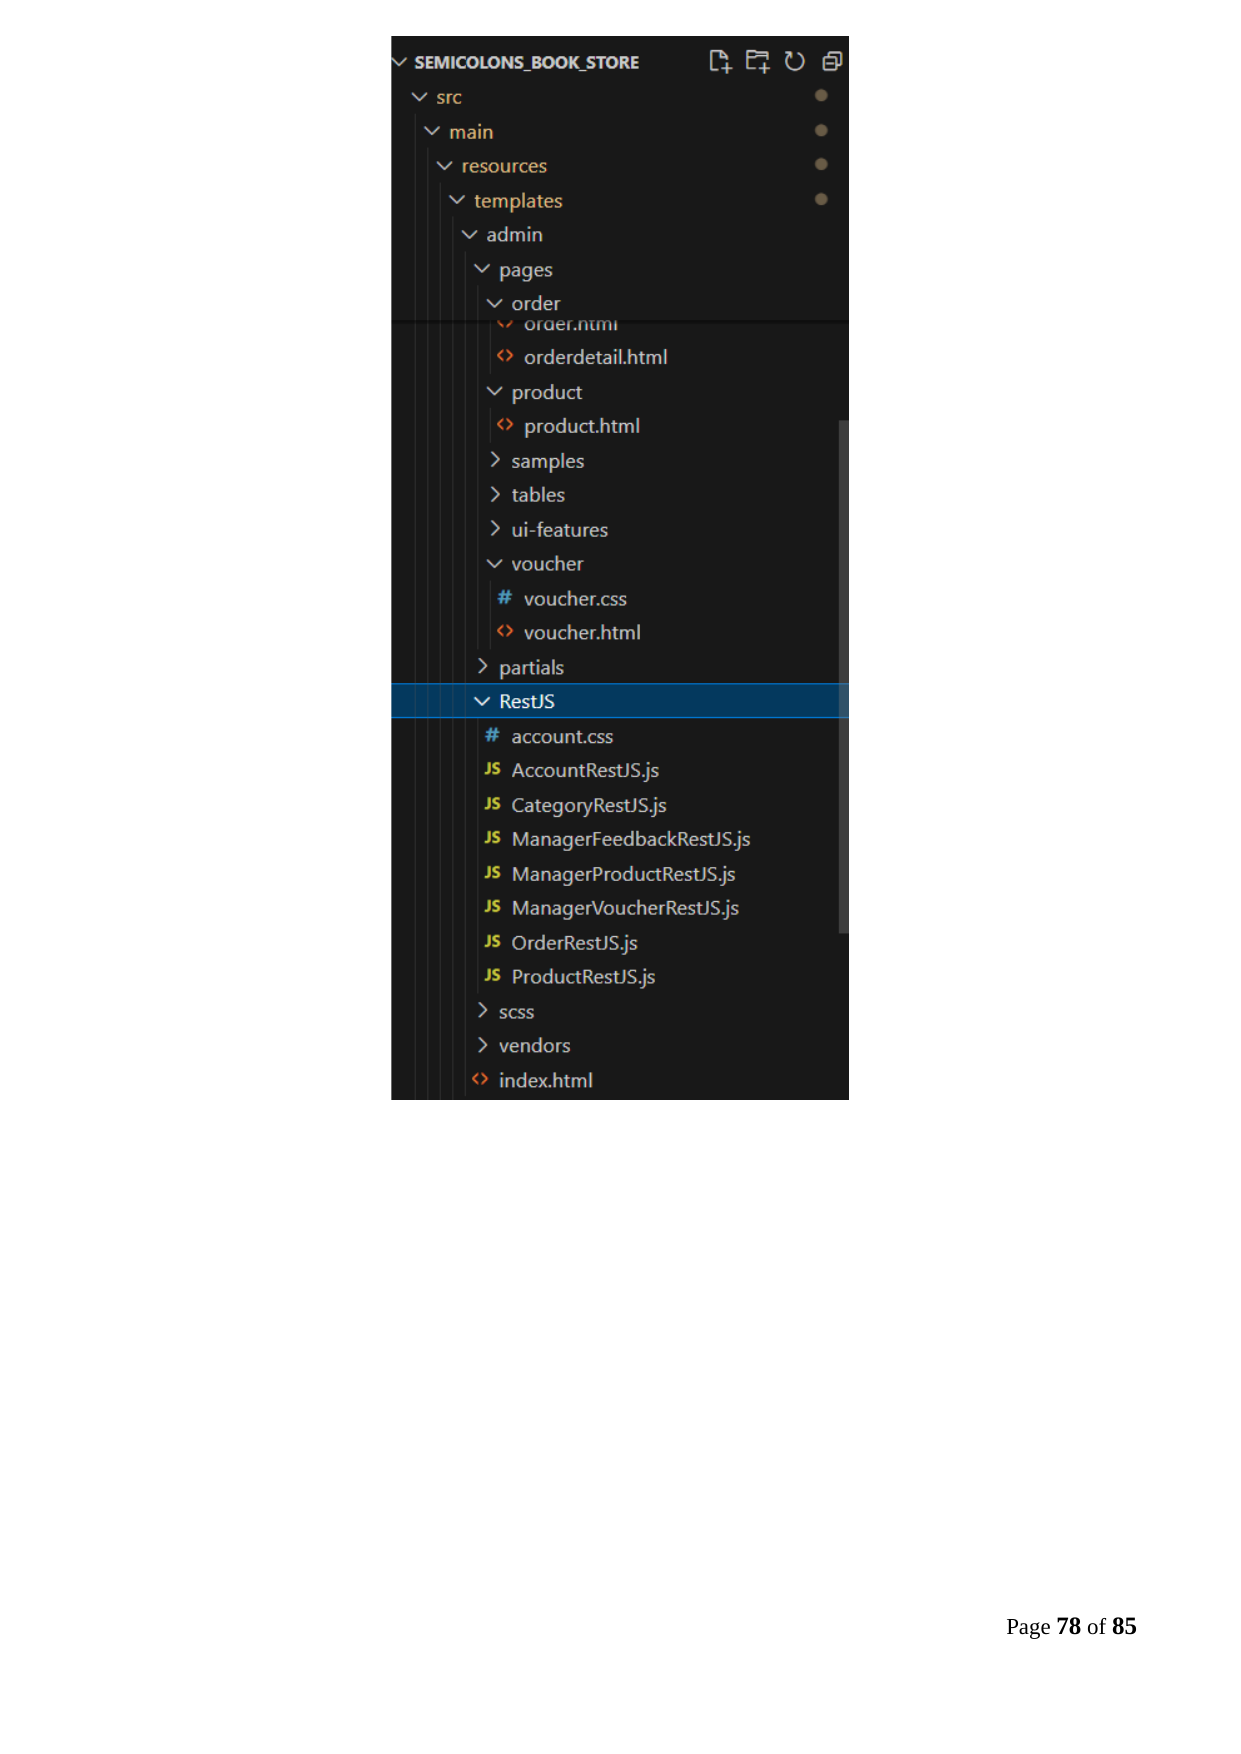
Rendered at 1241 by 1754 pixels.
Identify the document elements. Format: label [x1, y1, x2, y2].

picture [391, 36, 849, 1100]
